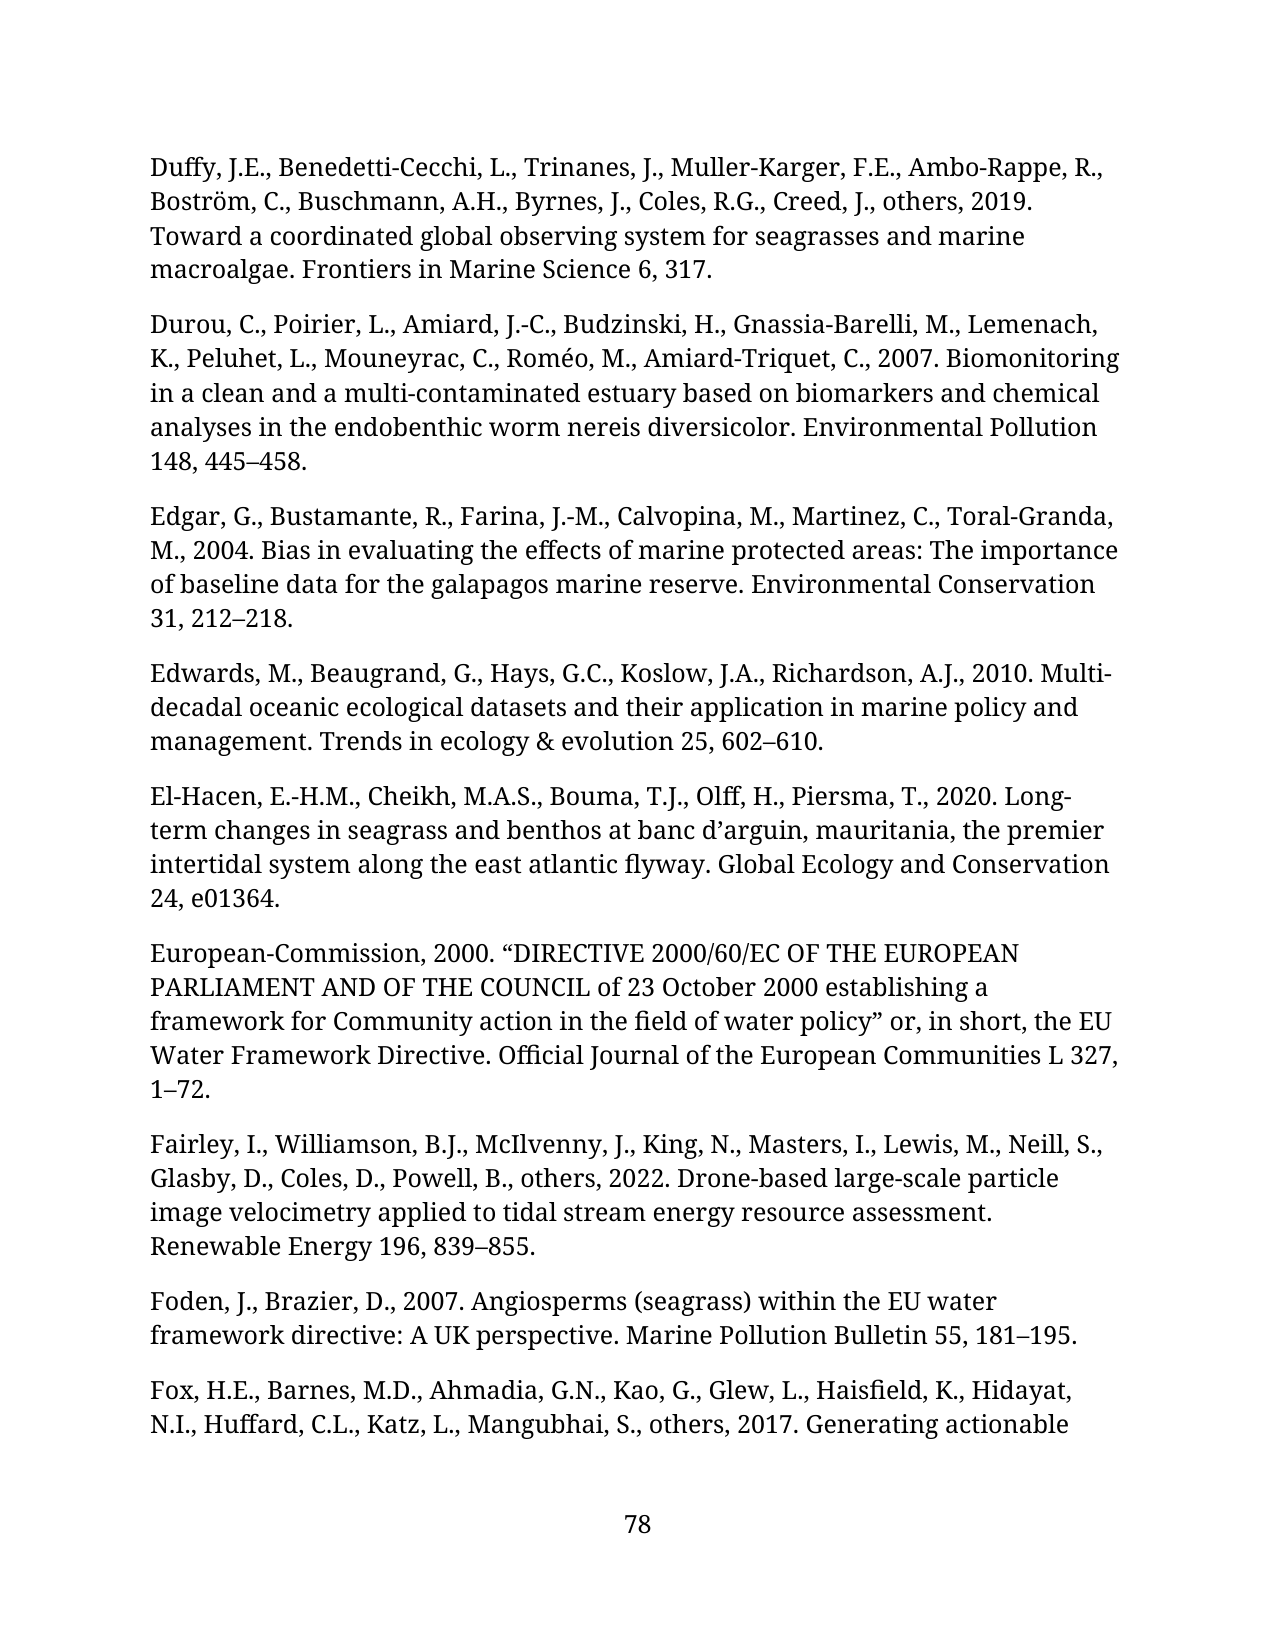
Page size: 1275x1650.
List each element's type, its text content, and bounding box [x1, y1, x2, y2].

text Durou, C., Poirier, L., Amiard, J.-C., Budzinski, H., Gnassia-Barelli, M., Lemenach, K., Peluhet, L., Mouneyrac, C., Roméo, M., Amiard-Triquet, C., 2007. Biomonitoring in a clean and a multi-contaminated estuary based on biomarkers and chemical analyses in the endobenthic worm nereis diversicolor. Environmental Pollution 148, 445–458. [150, 307, 1125, 477]
text Edwards, M., Beaugrand, G., Hays, G.C., Koslow, J.A., Richardson, A.J., 2010. Multi-decadal oceanic ecological datasets and their application in marine policy and management. Trends in ecology & evolution 25, 602–610. [150, 655, 1125, 757]
text Foden, J., Brazier, D., 2007. Angiosperms (seagrass) within the EU water framework directive: A UK perspective. Marine Pollution Bulletin 55, 181–195. [150, 1284, 1125, 1352]
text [150, 1373, 1125, 1441]
text El-Hacen, E.-H.M., Cheikh, M.A.S., Bouma, T.J., Olff, H., Piersma, T., 2020. Long-term changes in seagrass and benthos at banc d’arguin, mauritania, the premier intertidal system along the east atlantic flyway. Global Ecology and Conservation 24, e01364. [150, 778, 1125, 914]
text Fairley, I., Williamson, B.J., McIlvenny, J., King, N., Masters, I., Lewis, M., Neill, S., Glasby, D., Coles, D., Powell, B., others, 2022. Drone-based large-scale particle image velocimetry applied to tidal stream energy resource assessment. Renewable Energy 196, 839–855. [150, 1127, 1125, 1263]
text Duffy, J.E., Benedetti-Cecchi, L., Trinanes, J., Muller-Karger, F.E., Ambo-Rappe, R., Boström, C., Buschmann, A.H., Byrnes, J., Coles, R.G., Creed, J., others, 2019. Toward a coordinated global observing system for seagrasses and marine macroalgae. Frontiers in Marine Science 6, 317. [150, 150, 1125, 286]
text European-Commission, 2000. “DIRECTIVE 2000/60/EC OF THE EUROPEAN PARLIAMENT AND OF THE COUNCIL of 23 October 2000 establishing a framework for Community action in the field of water policy” or, in short, the EU Water Framework Directive. Official Journal of the European Communities L 327, 1–72. [150, 935, 1125, 1106]
text Edgar, G., Bustamante, R., Farina, J.-M., Calvopina, M., Martinez, C., Toral-Granda, M., 2004. Bias in evaluating the effects of marine protected areas: The importance of baseline data for the galapagos marine reserve. Environmental Conservation 31, 212–218. [150, 498, 1125, 634]
